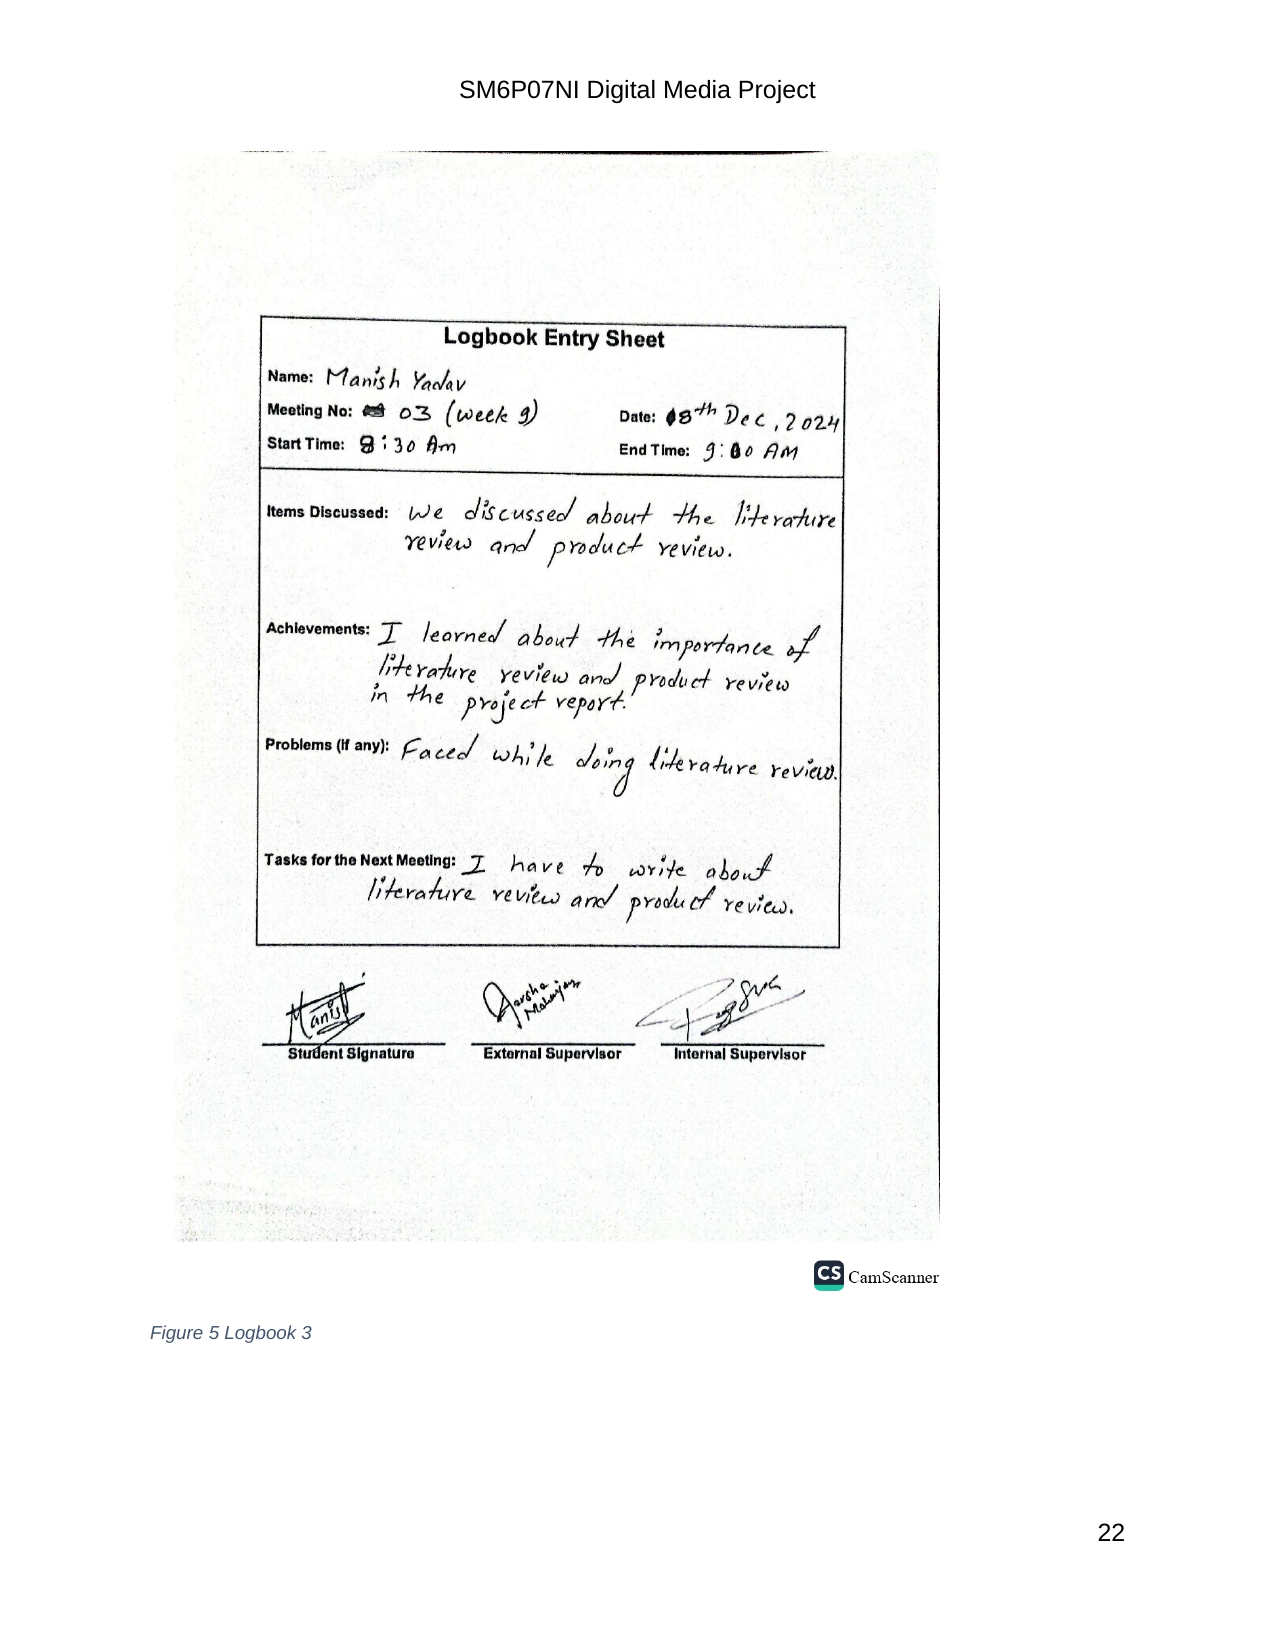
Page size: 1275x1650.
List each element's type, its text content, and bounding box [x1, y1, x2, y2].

text Figure 5 Logbook 3 [150, 1322, 1125, 1343]
picture [150, 151, 964, 1303]
